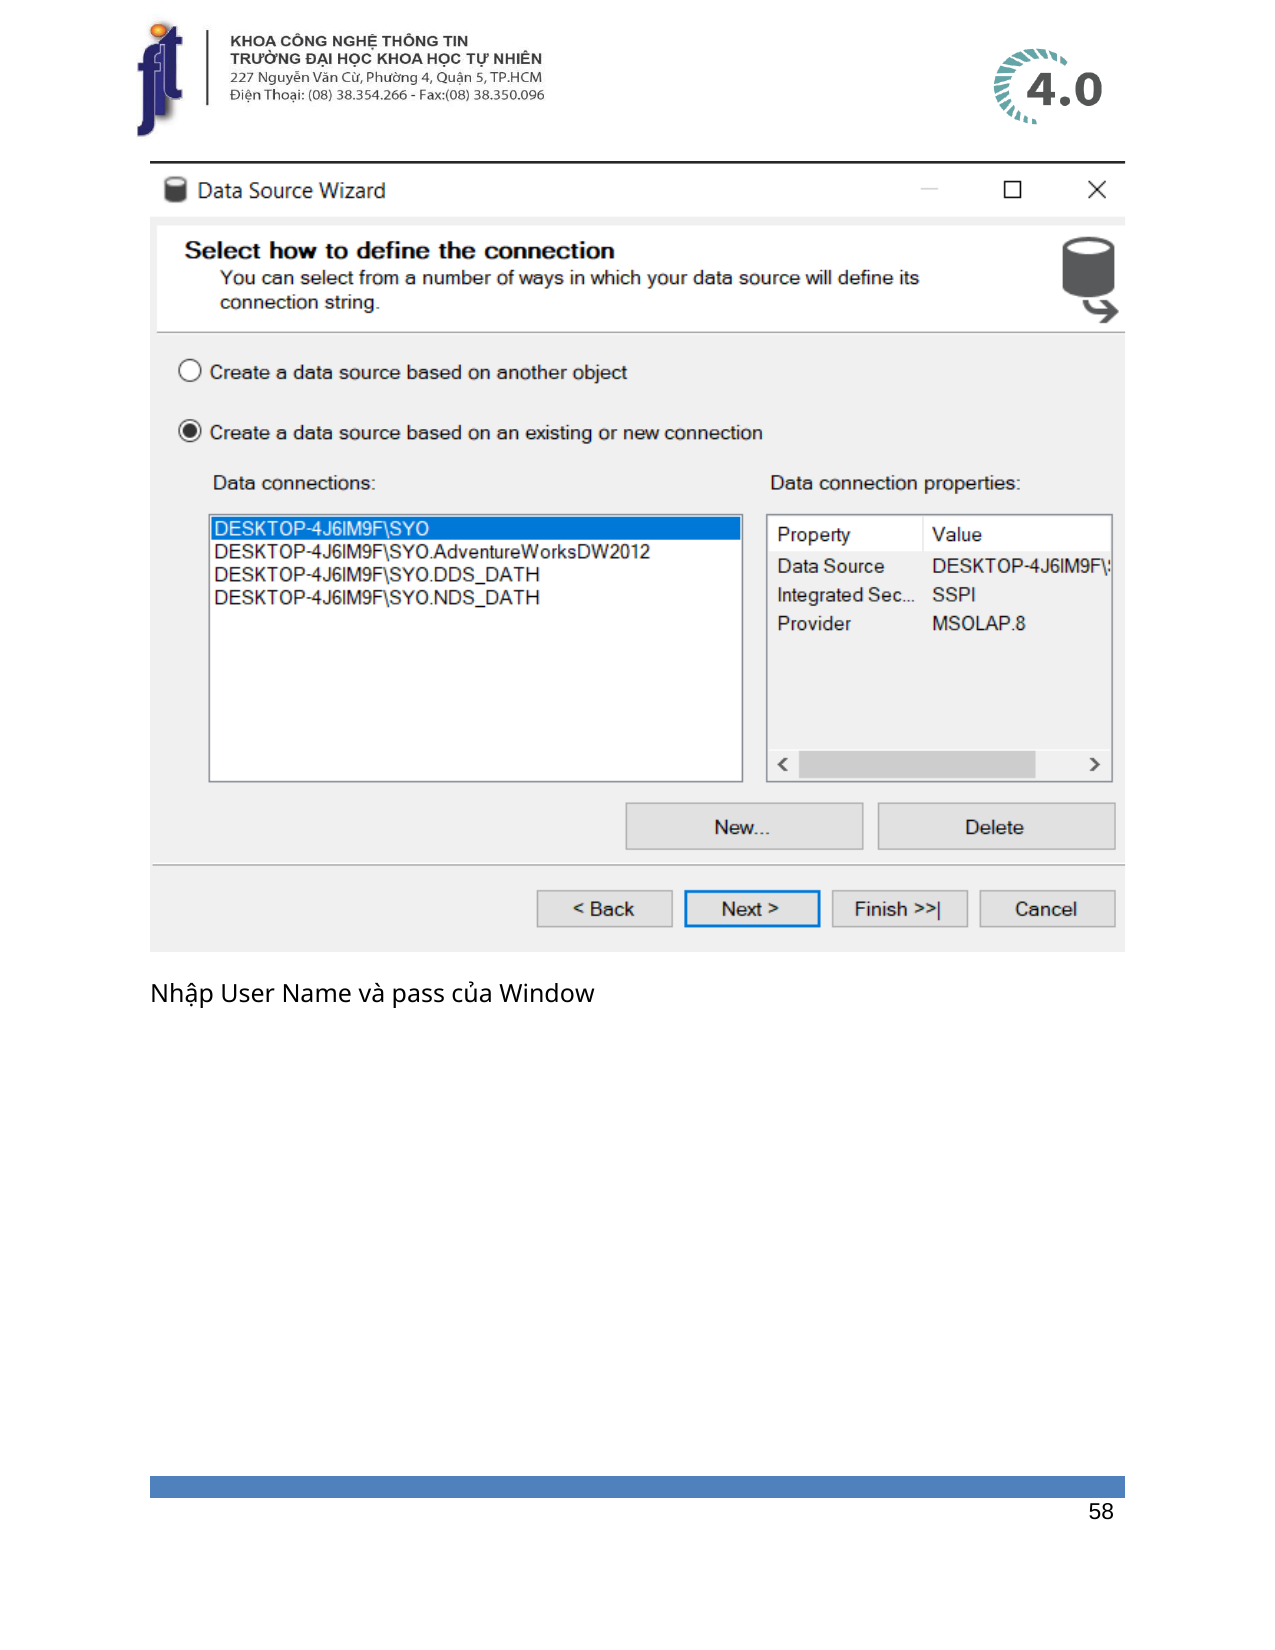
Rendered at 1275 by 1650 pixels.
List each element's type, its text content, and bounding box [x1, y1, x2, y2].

text Nhập User Name và pass của Window [150, 976, 1125, 1010]
picture [967, 41, 1130, 131]
picture [150, 161, 1125, 952]
picture [114, 14, 577, 158]
